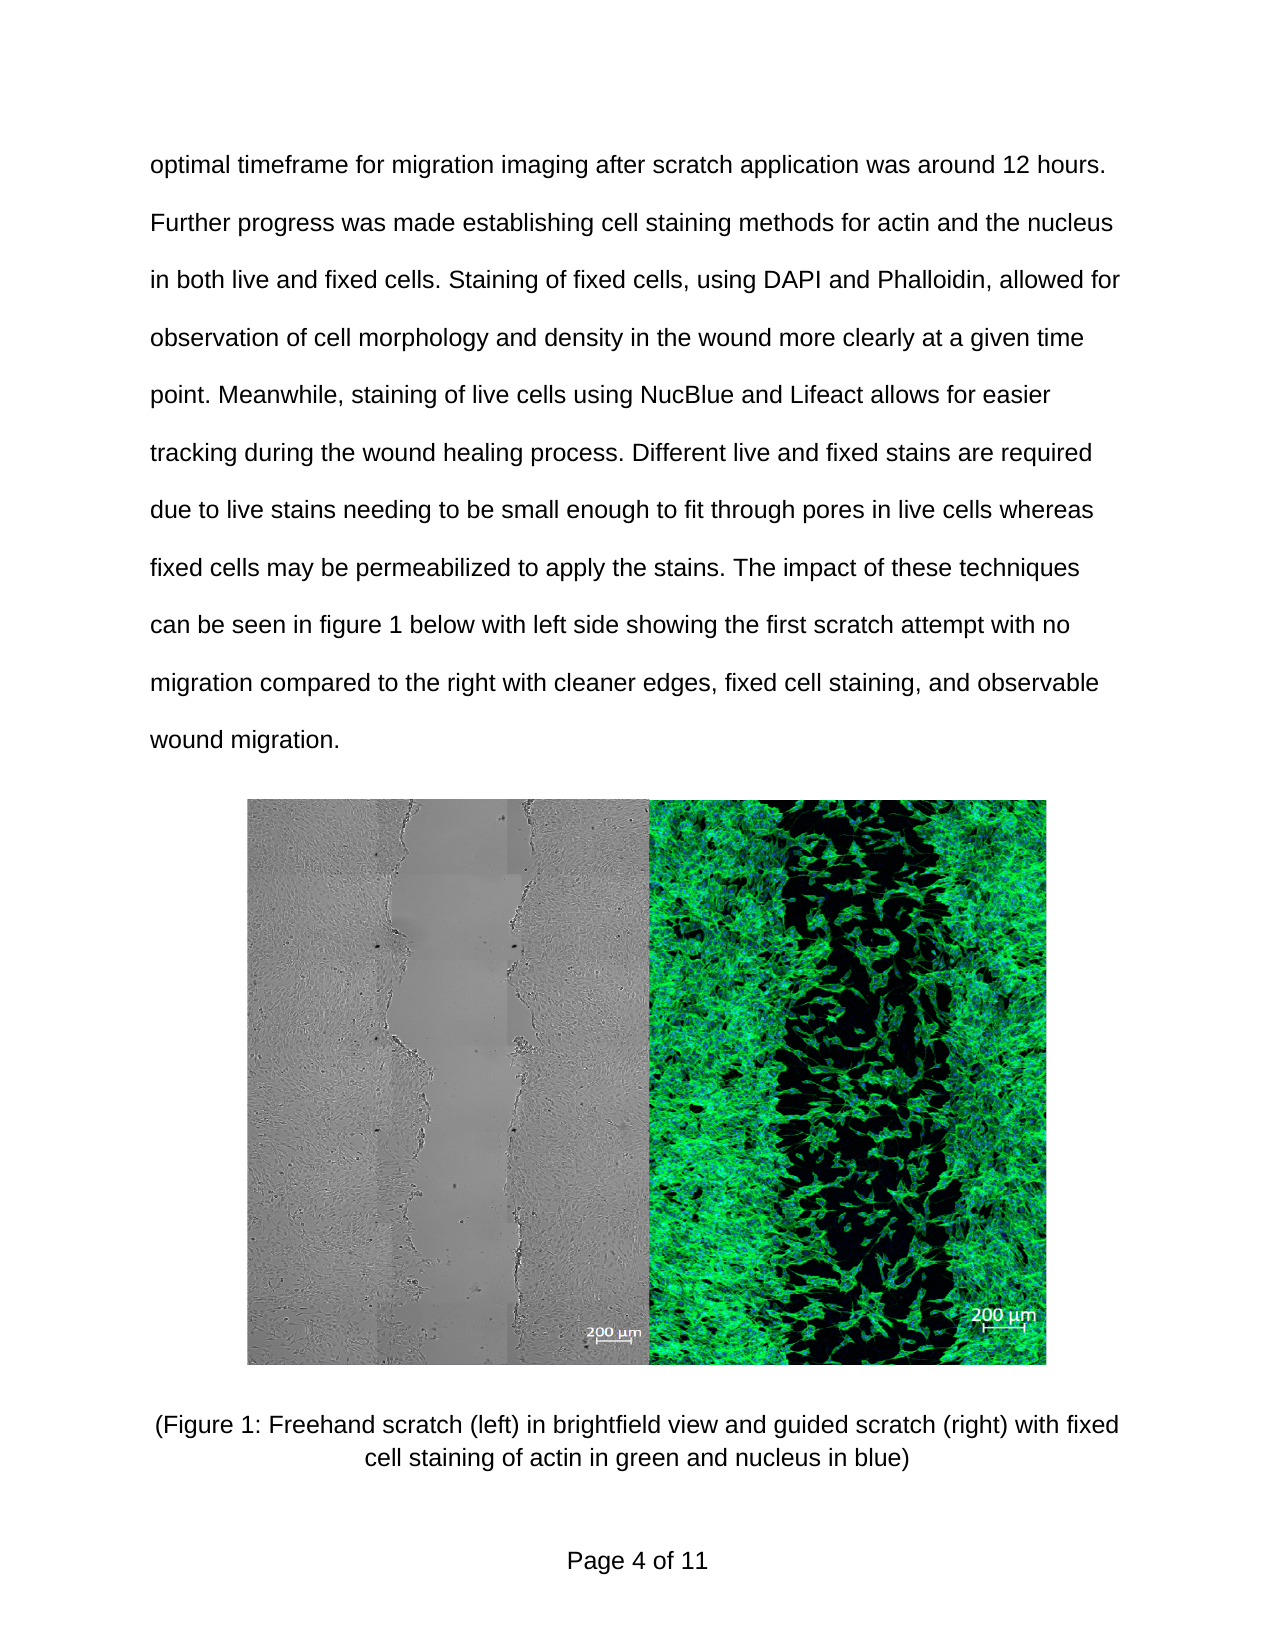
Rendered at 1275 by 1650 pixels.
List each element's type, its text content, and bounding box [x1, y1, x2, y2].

picture [247, 799, 1047, 1365]
text (Figure 1: Freehand scratch (left) in brightfield view and guided scratch (right) with fixed cell staining of actin in green and nucleus in blue) [150, 1410, 1125, 1472]
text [150, 150, 1125, 754]
